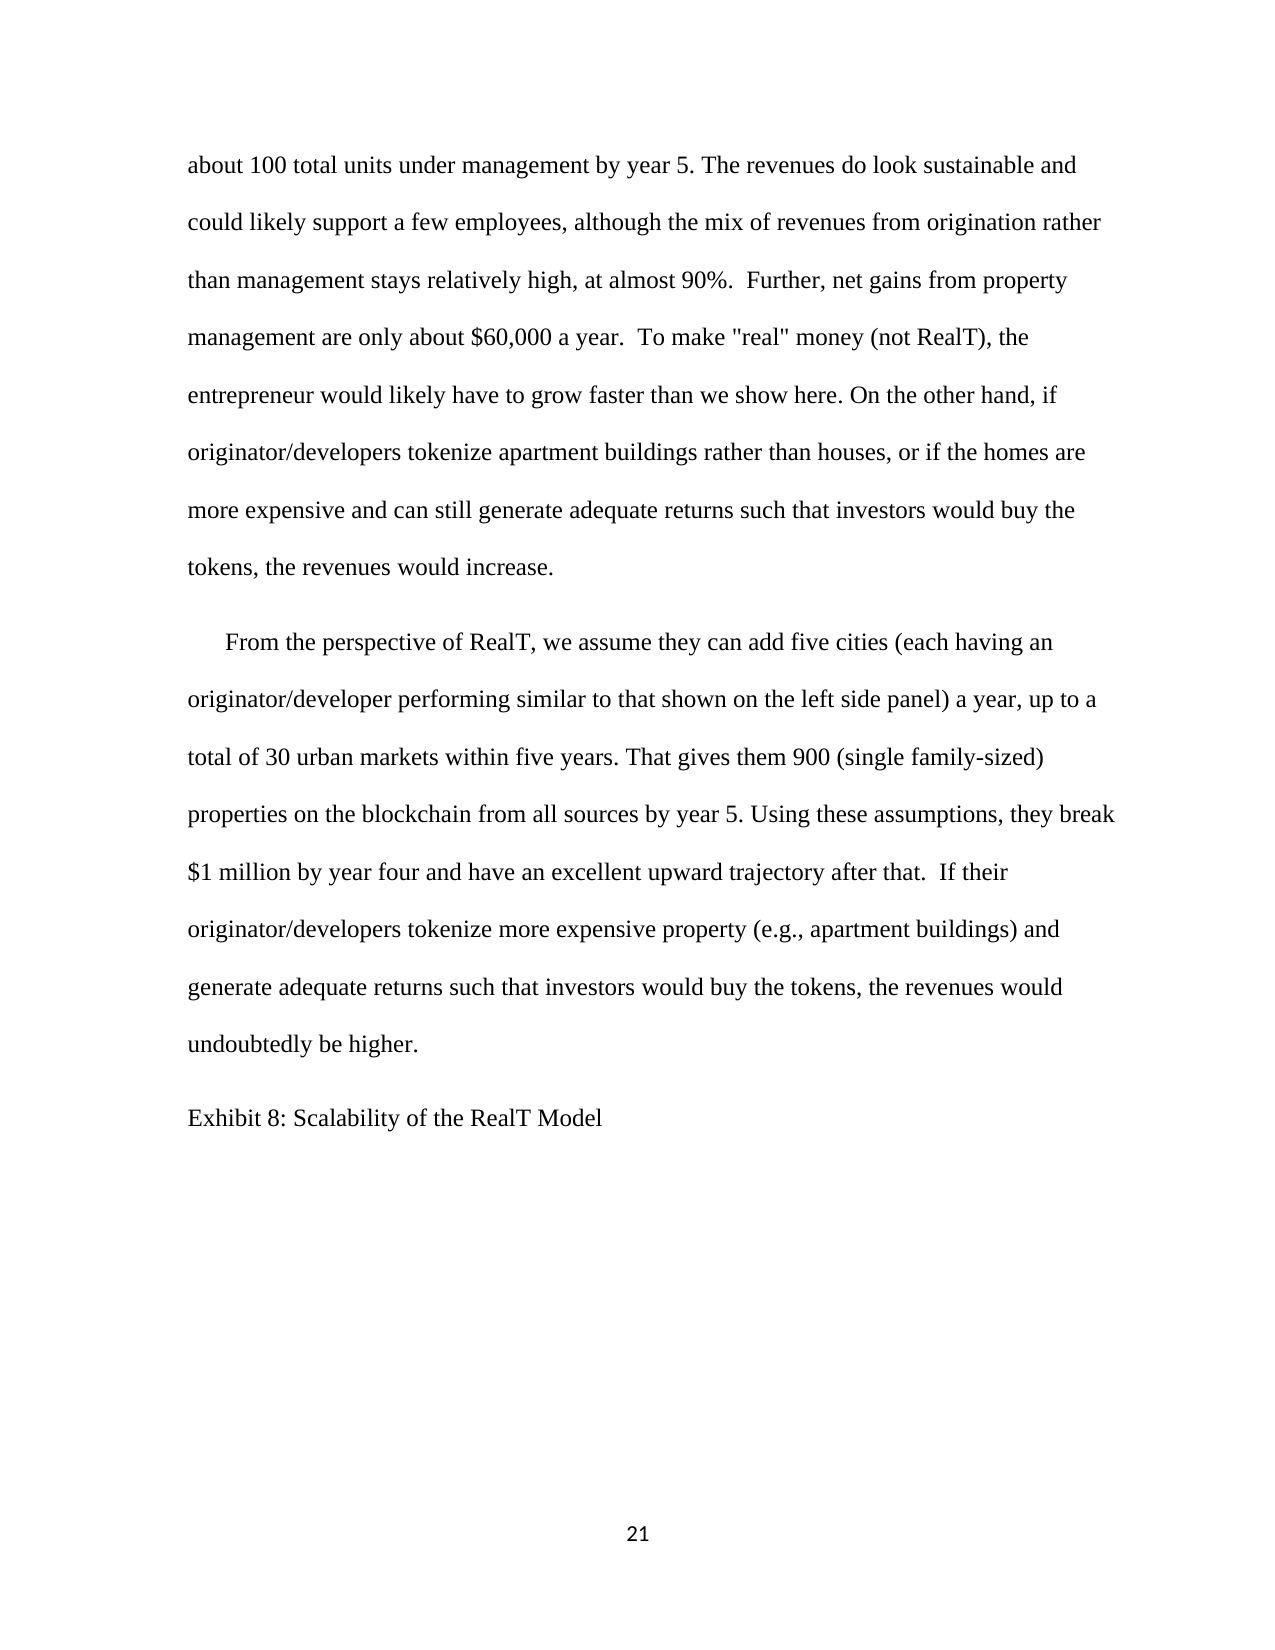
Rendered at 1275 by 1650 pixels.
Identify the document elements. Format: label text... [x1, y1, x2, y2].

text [187, 150, 1125, 581]
text From the perspective of RealT, we assume they can add five cities (each having an originator/developer performing similar to that shown on the left side panel) a year, up to a total of 30 urban markets within five years. That gives them 900 (single family-sized) properties on the blockchain from all sources by year 5. Using these assumptions, they break $1 million by year four and have an excellent upward trajectory after that. If their originator/developers tokenize more expensive property (e.g., apartment buildings) and generate adequate returns such that investors would buy the tokens, the revenues would undoubtedly be higher. [187, 627, 1125, 1058]
text Exhibit 8: Scalability of the RealT Model [187, 1103, 1125, 1132]
